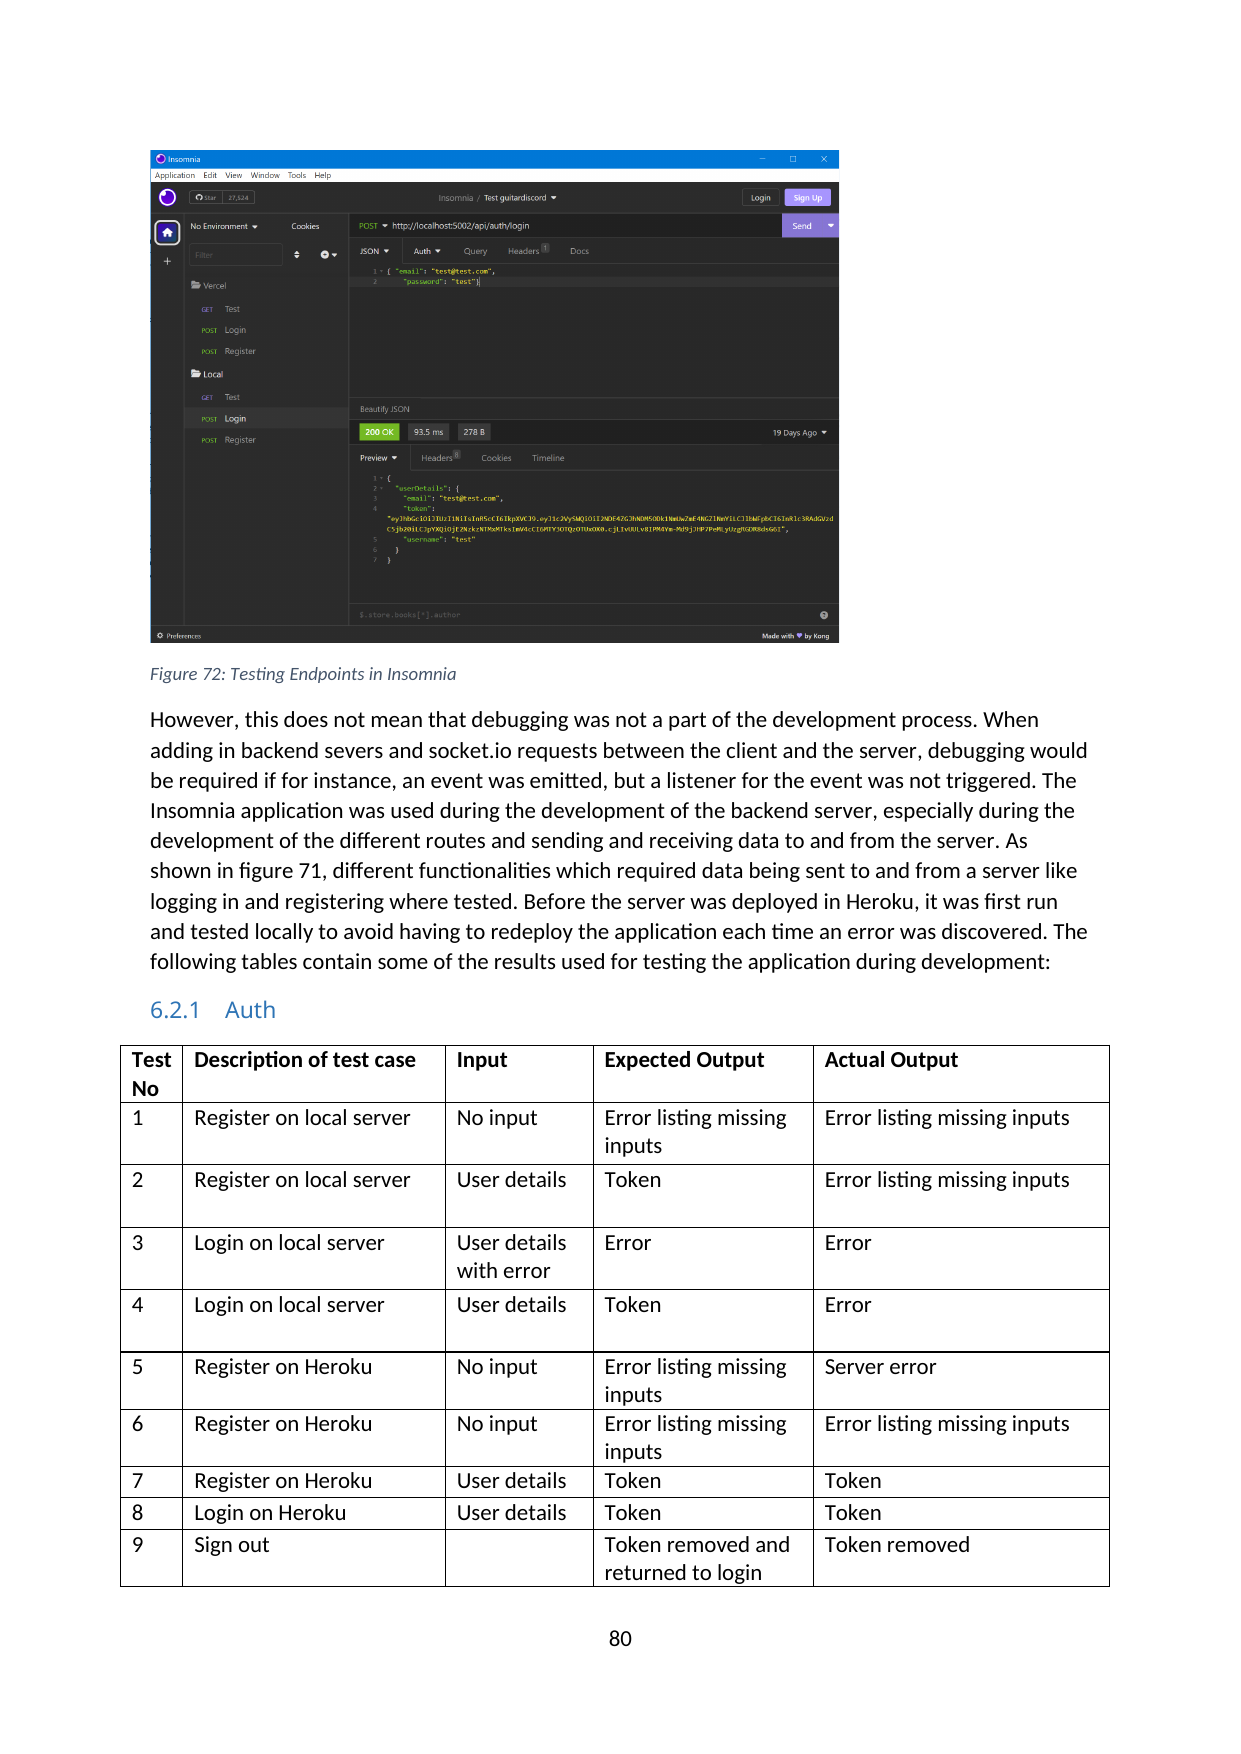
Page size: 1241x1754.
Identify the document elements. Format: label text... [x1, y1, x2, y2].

table_cell User details [446, 1467, 593, 1497]
table_cell Register on local server [183, 1165, 445, 1227]
table_cell Token [594, 1467, 813, 1497]
table_header Expected Output [594, 1046, 813, 1102]
table_cell Register on local server [183, 1103, 445, 1164]
table_cell Login on Heroku [183, 1498, 445, 1529]
table_cell 9 [121, 1530, 182, 1586]
table_cell Register on Heroku [183, 1410, 445, 1466]
table_cell Token [814, 1498, 1109, 1529]
table_cell Error [814, 1228, 1109, 1289]
table_cell No input [446, 1353, 593, 1408]
table_cell Error listing missing inputs [594, 1103, 813, 1164]
table_header Description of test case [183, 1046, 445, 1102]
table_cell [594, 1530, 813, 1586]
table_cell Error listing missing inputs [594, 1353, 813, 1408]
table_cell User details [446, 1165, 593, 1227]
table_cell Token [594, 1498, 813, 1529]
table_cell Token [594, 1290, 813, 1351]
table_cell No input [446, 1410, 593, 1466]
table_cell Error listing missing inputs [594, 1410, 813, 1466]
table_cell 4 [121, 1290, 182, 1351]
table_cell Token [814, 1467, 1109, 1497]
table_cell Error listing missing inputs [814, 1165, 1109, 1227]
table_cell Register on Heroku [183, 1467, 445, 1497]
table_cell 7 [121, 1467, 182, 1497]
table_cell User details [446, 1498, 593, 1529]
table_cell Token [594, 1165, 813, 1227]
table_cell [446, 1530, 593, 1586]
table_cell 8 [121, 1498, 182, 1529]
table_header Actual Output [814, 1046, 1109, 1102]
table_header Input [446, 1046, 593, 1102]
table_cell User details [446, 1290, 593, 1351]
subtitle Auth [150, 994, 1090, 1025]
table_cell Error listing missing inputs [814, 1103, 1109, 1164]
text However, this does not mean that debugging was not a part of the development process. When adding in backend severs and socket.io requests between the client and the server, debugging would be required if for instance, an event was emitted, but a listener for the event was not triggered. The Insomnia application was used during the development of the backend server, especially during the development of the different routes and sending and receiving data to and from the server. As shown in figure 71, different functionalities which required data being sent to and from a server like logging in and registering where tested. Before the server was deployed in Heroku, it was first run and tested locally to avoid having to redeploy the application each time an error was discovered. The following tables contain some of the results used for testing the application during development: [150, 706, 1090, 975]
table_cell 6 [121, 1410, 182, 1466]
table_header Test No [121, 1046, 182, 1102]
table_cell 1 [121, 1103, 182, 1164]
table_cell Error [594, 1228, 813, 1289]
table_cell Sign out [183, 1530, 445, 1586]
table_cell Login on local server [183, 1290, 445, 1351]
table_cell 2 [121, 1165, 182, 1227]
table_cell 3 [121, 1228, 182, 1289]
picture [150, 150, 840, 643]
table_cell Login on local server [183, 1228, 445, 1289]
table_cell Server error [814, 1353, 1109, 1408]
table_cell Register on Heroku [183, 1353, 445, 1408]
table_cell Error [814, 1290, 1109, 1351]
table_cell Token removed [814, 1530, 1109, 1586]
table_cell User details with error [446, 1228, 593, 1289]
table_cell Error listing missing inputs [814, 1410, 1109, 1466]
table_cell No input [446, 1103, 593, 1164]
table_cell 5 [121, 1353, 182, 1408]
